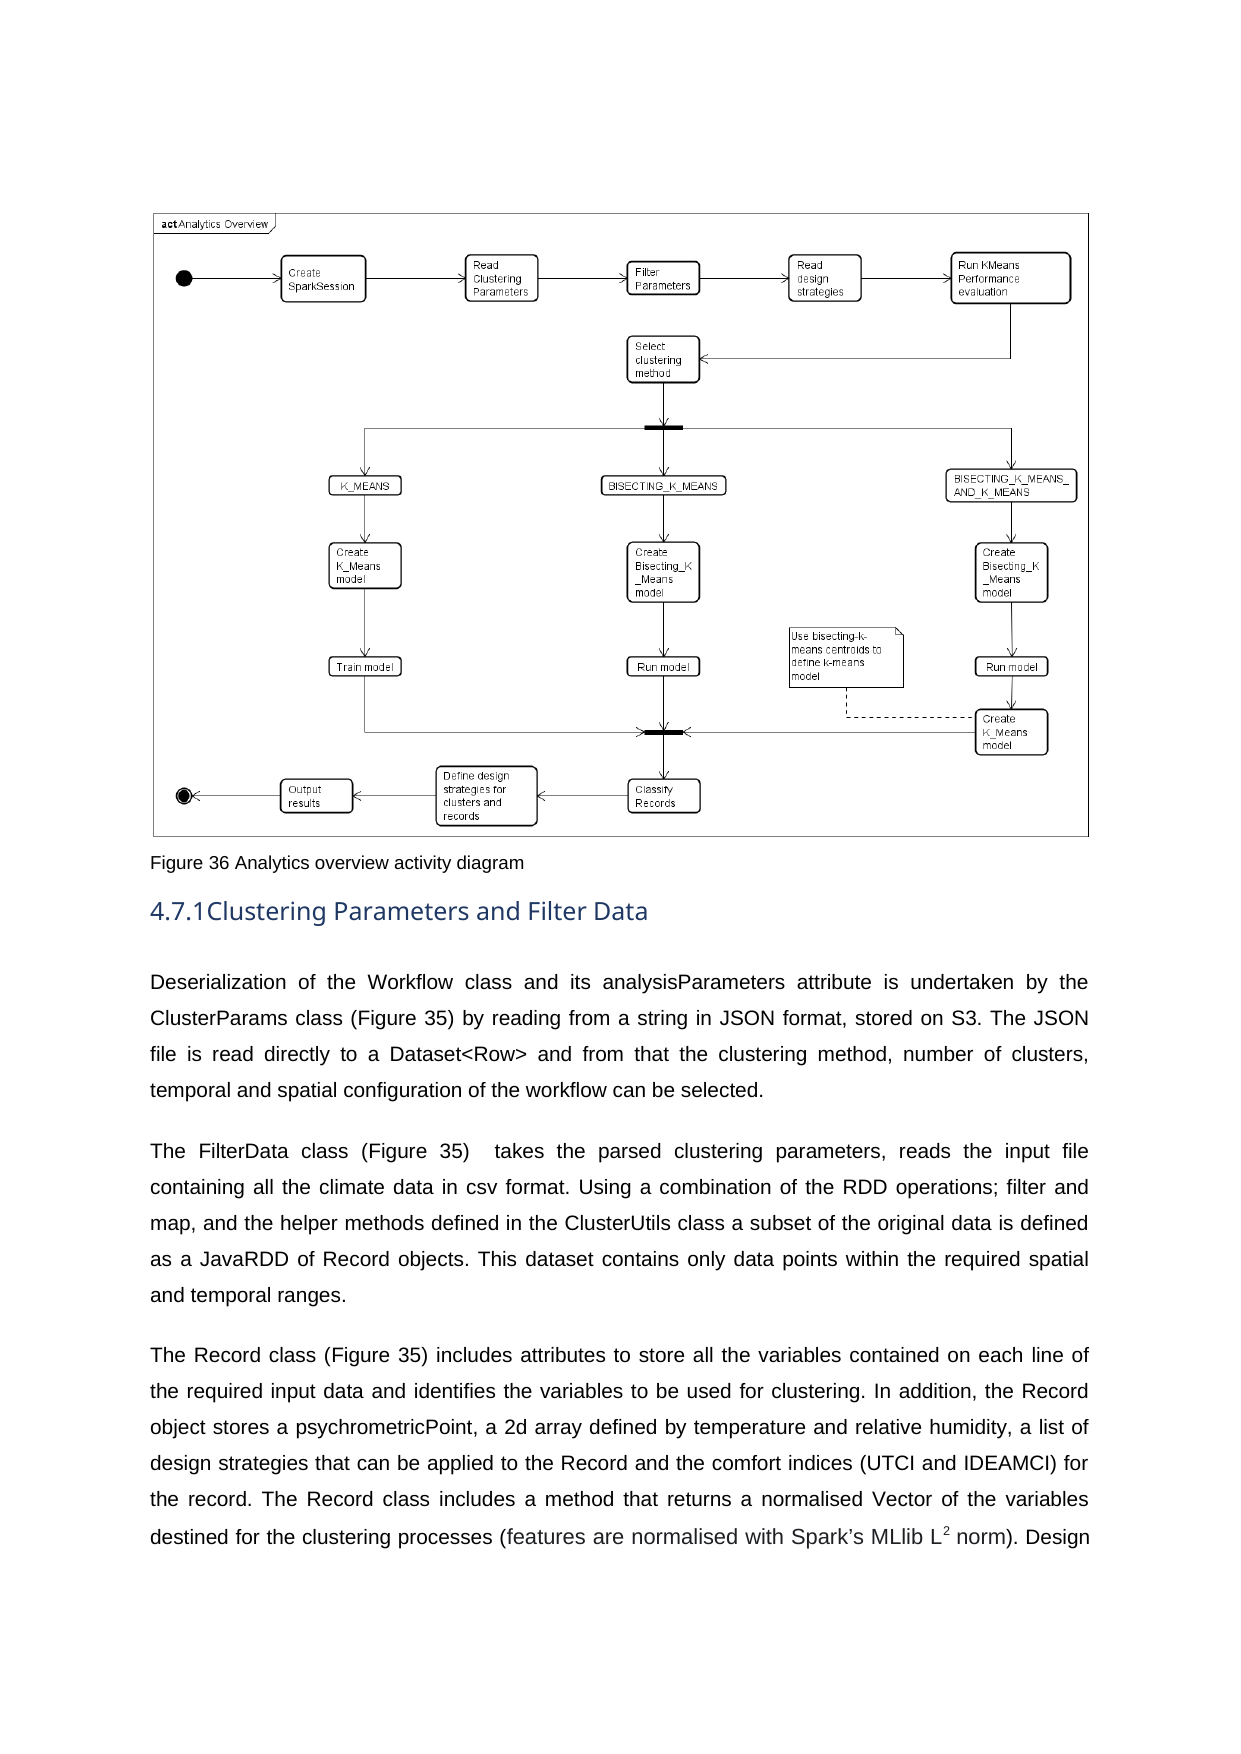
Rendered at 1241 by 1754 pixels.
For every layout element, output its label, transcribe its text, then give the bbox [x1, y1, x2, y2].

subtitle Clustering Parameters and Filter Data [150, 894, 1090, 928]
text The FilterData class (Figure 33) takes the parsed clustering parameters, reads the input file containing all the climate data in csv format. Using a combination of the RDD operations; filter and map, and the helper methods defined in the ClusterUtils class a subset of the original data is defined as a JavaRDD of Record objects. This dataset contains only data points within the required spatial and temporal ranges. [150, 1139, 1090, 1306]
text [150, 1343, 1090, 1549]
picture [150, 211, 1091, 840]
text Figure 36 Analytics overview activity diagram [150, 851, 1090, 873]
text Deserialization of the Workflow class and its analysisParameters attribute is undertaken by the ClusterParams class (Figure 33) by reading from a string in JSON format, stored on S3. The JSON file is read directly to a Dataset<Row> and from that the clustering method, number of clusters, temporal and spatial configuration of the workflow can be selected. [150, 970, 1090, 1102]
